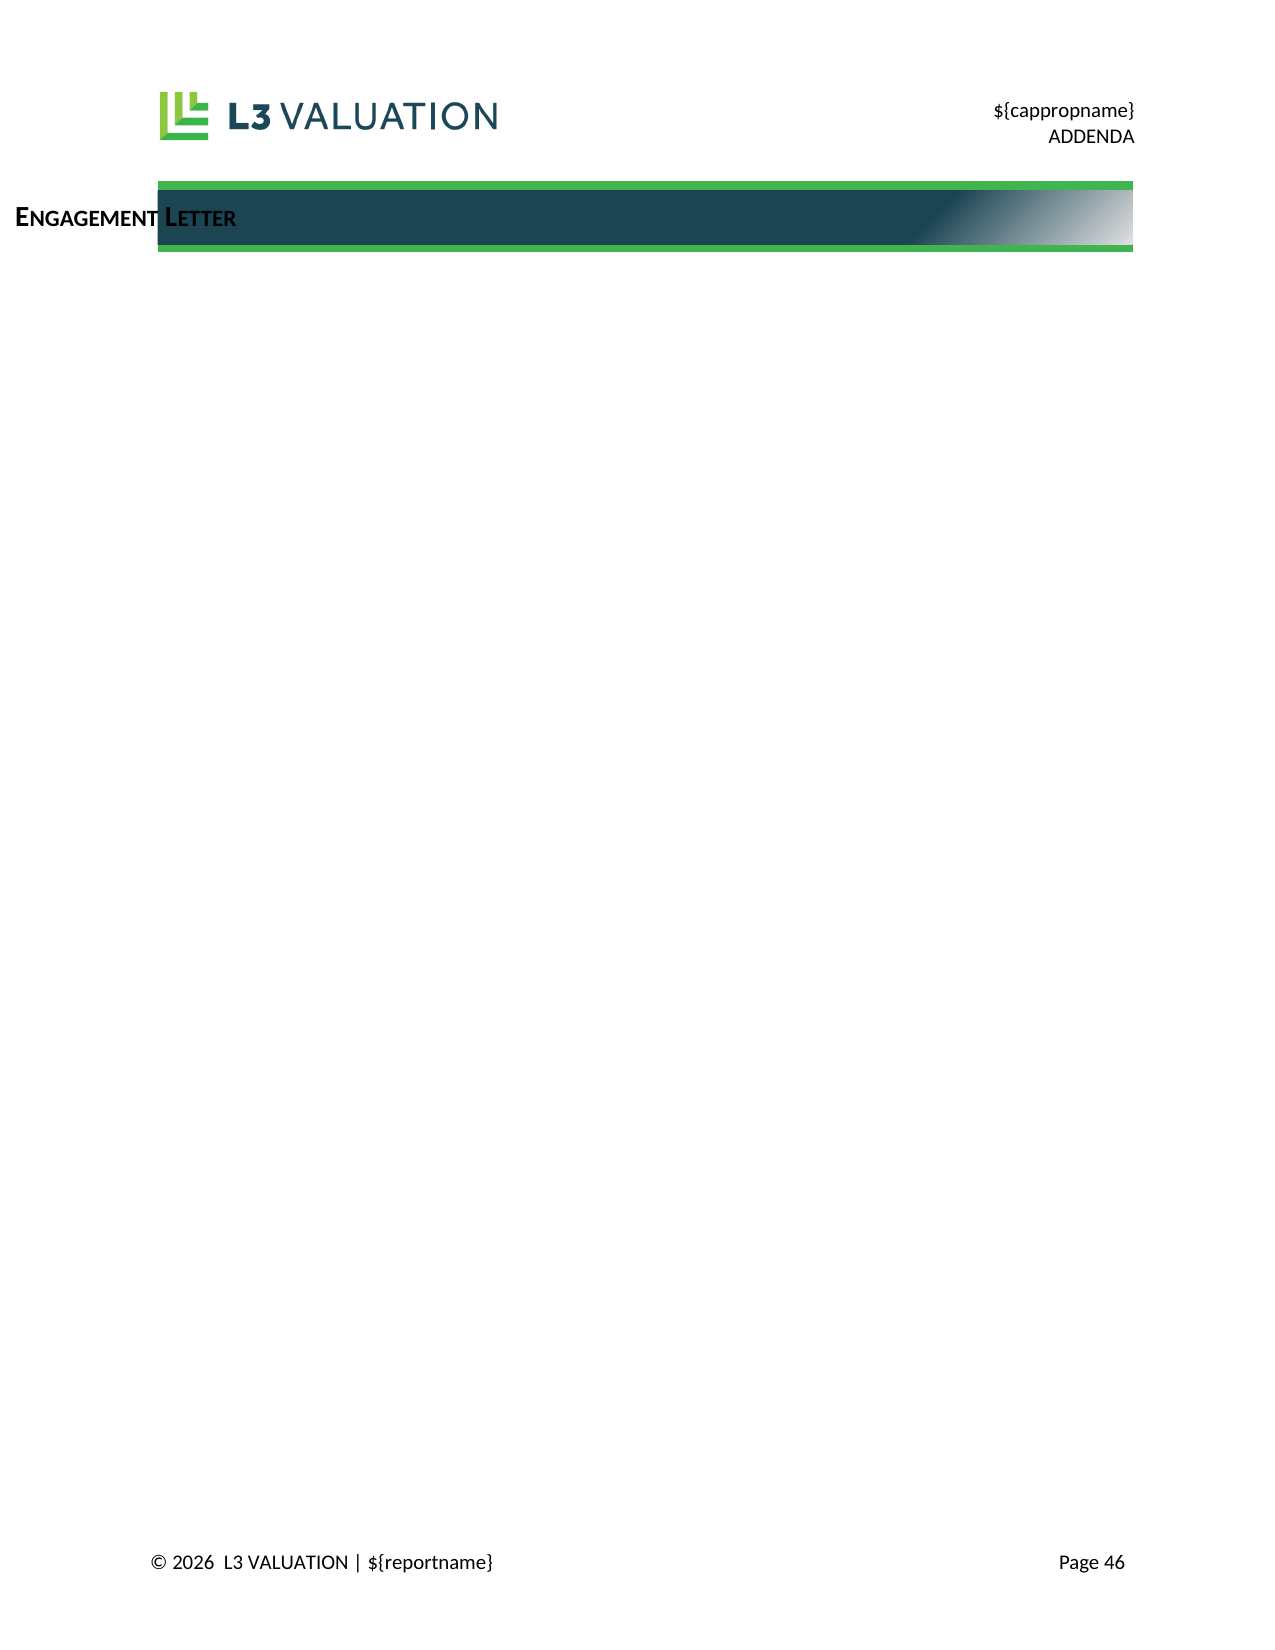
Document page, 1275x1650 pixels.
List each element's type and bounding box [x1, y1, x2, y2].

picture [144, 75, 511, 156]
